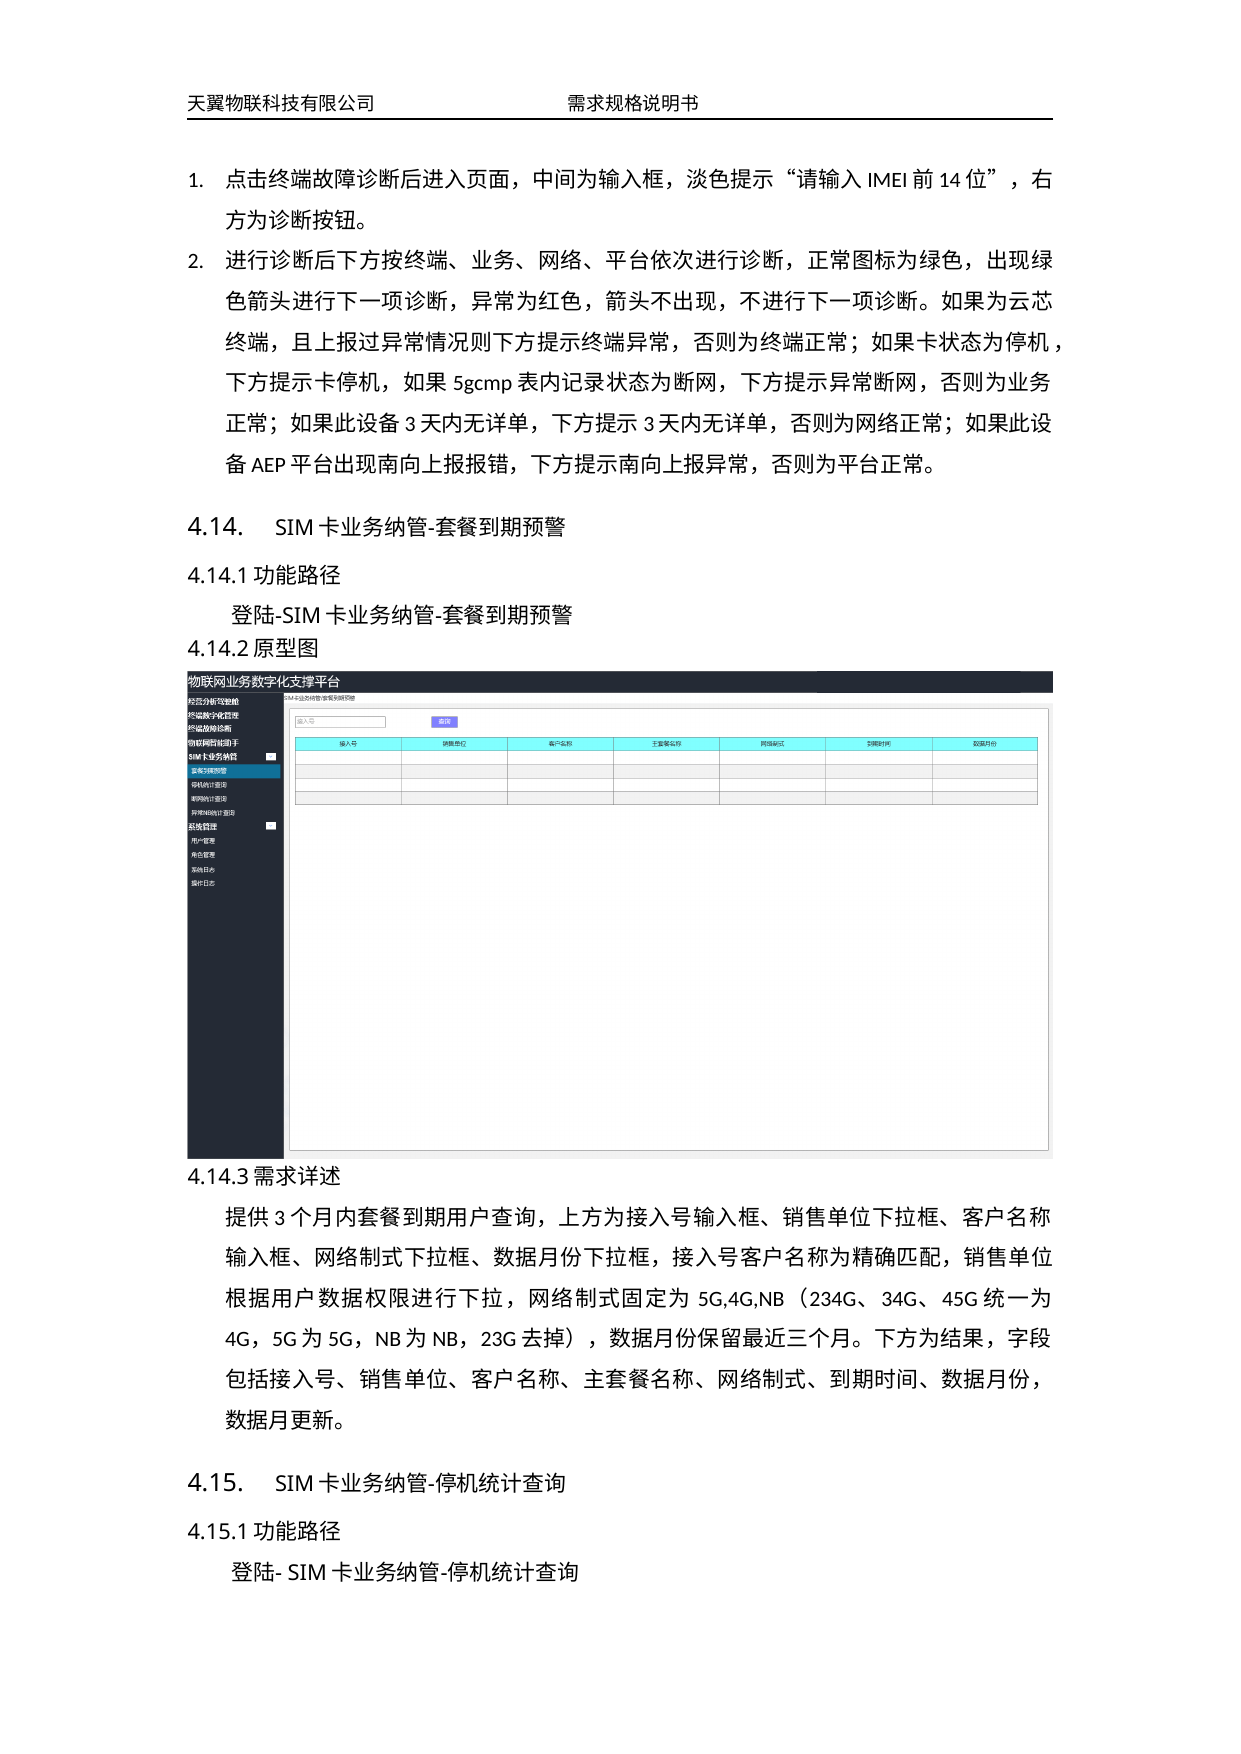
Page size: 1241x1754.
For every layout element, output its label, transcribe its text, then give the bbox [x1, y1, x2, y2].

text 登陆- SIM卡业务纳管-停机统计查询 [187, 1554, 1053, 1587]
list 进行诊断后下方按终端、业务、网络、平台依次进行诊断，正常图标为绿色，出现绿色箭头进行下一项诊断，异常为红色，箭头不出现，不进行下一项诊断。如果为云芯终端，且上报过异常情况则下方提示终端异常，否则为终端正常；如果卡状态为停机，下方提示卡停机，如果5gcmp表内记录状态为断网，下方提示异常断网，否则为业务正常；如果此设备3天内无详单，下方提示3天内无详单，否则为网络正常；如果此设备AEP平台出现南向上报报错，下方提示南向上报异常，否则为平台正常。 [187, 243, 1053, 479]
text 4.14.3需求详述 [187, 1159, 1053, 1191]
list 点击终端故障诊断后进入页面，中间为输入框，淡色提示“请输入IMEI前14位”，右方为诊断按钮。 [187, 162, 1053, 235]
subtitle SIM卡业务纳管-停机统计查询 [187, 1449, 1053, 1514]
text 4.14.2原型图 [187, 631, 1053, 663]
text 4.15.1功能路径 [187, 1514, 1053, 1546]
picture [187, 671, 1053, 1159]
subtitle SIM卡业务纳管-套餐到期预警 [187, 493, 1053, 558]
text 4.14.1功能路径 [187, 558, 1053, 590]
text 登陆-SIM卡业务纳管-套餐到期预警 [187, 598, 1053, 631]
list 提供3个月内套餐到期用户查询，上方为接入号输入框、销售单位下拉框、客户名称输入框、网络制式下拉框、数据月份下拉框，接入号客户名称为精确匹配，销售单位根据用户数据权限进行下拉，网络制式固定为5G,4G,NB（234G、34G、45G统一为4G，5G为5G，NB为NB，23G去掉），数据月份保留最近三个月。下方为结果，字段包括接入号、销售单位、客户名称、主套餐名称、网络制式、到期时间、数据月份，数据月更新。 [225, 1199, 1053, 1435]
